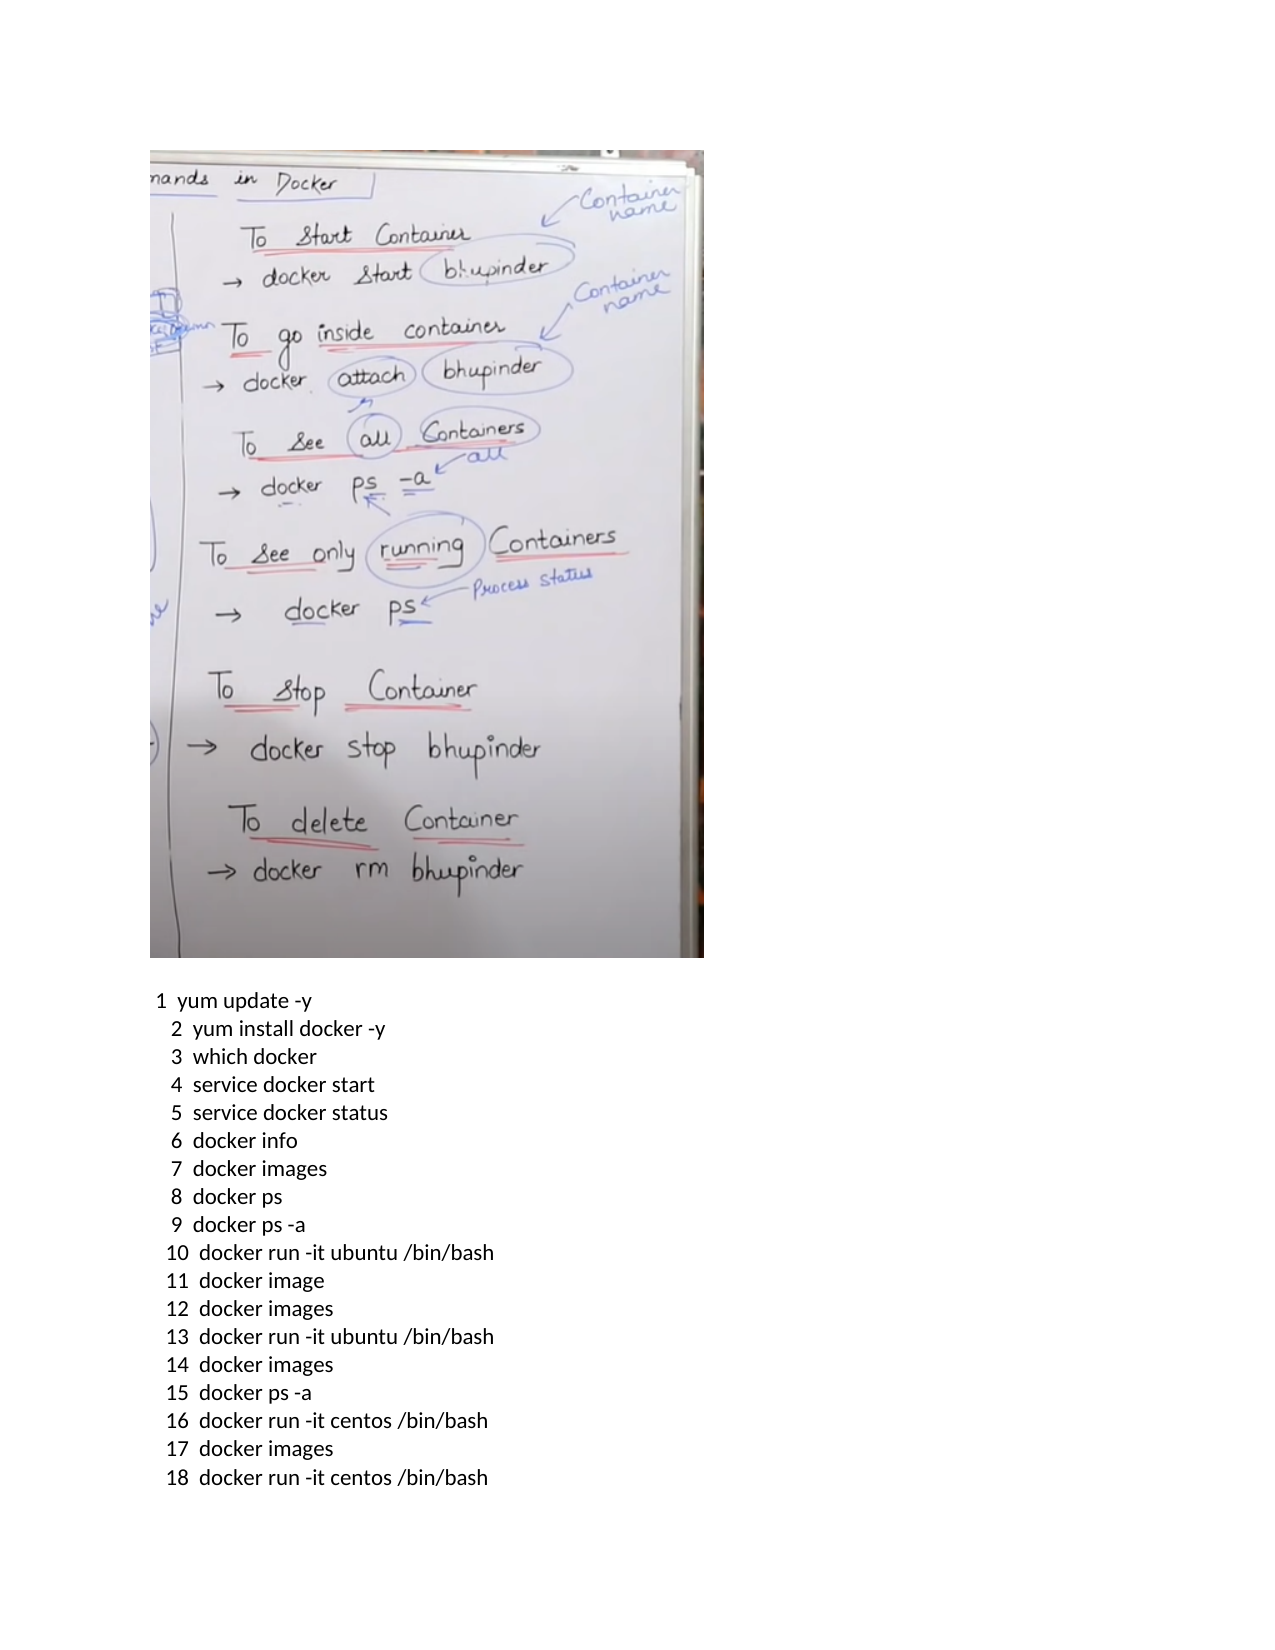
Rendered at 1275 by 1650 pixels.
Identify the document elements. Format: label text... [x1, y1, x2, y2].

text 5 service docker status [150, 1098, 1125, 1126]
picture [150, 150, 704, 958]
text 2 yum install docker -y [150, 1014, 1125, 1042]
text 15 docker ps -a [150, 1378, 1125, 1407]
text 9 docker ps -a [150, 1210, 1125, 1238]
text 6 docker info [150, 1126, 1125, 1154]
text 13 docker run -it ubuntu /bin/bash [150, 1322, 1125, 1351]
text 11 docker image [150, 1266, 1125, 1294]
text 14 docker images [150, 1351, 1125, 1378]
text 1 yum update -y [150, 986, 1125, 1014]
text 10 docker run -it ubuntu /bin/bash [150, 1238, 1125, 1266]
text 12 docker images [150, 1294, 1125, 1322]
text 8 docker ps [150, 1182, 1125, 1210]
text 7 docker images [150, 1154, 1125, 1182]
text 17 docker images [150, 1434, 1125, 1463]
text 18 docker run -it centos /bin/bash [150, 1463, 1125, 1491]
text 4 service docker start [150, 1070, 1125, 1098]
text 3 which docker [150, 1042, 1125, 1070]
text 16 docker run -it centos /bin/bash [150, 1407, 1125, 1434]
